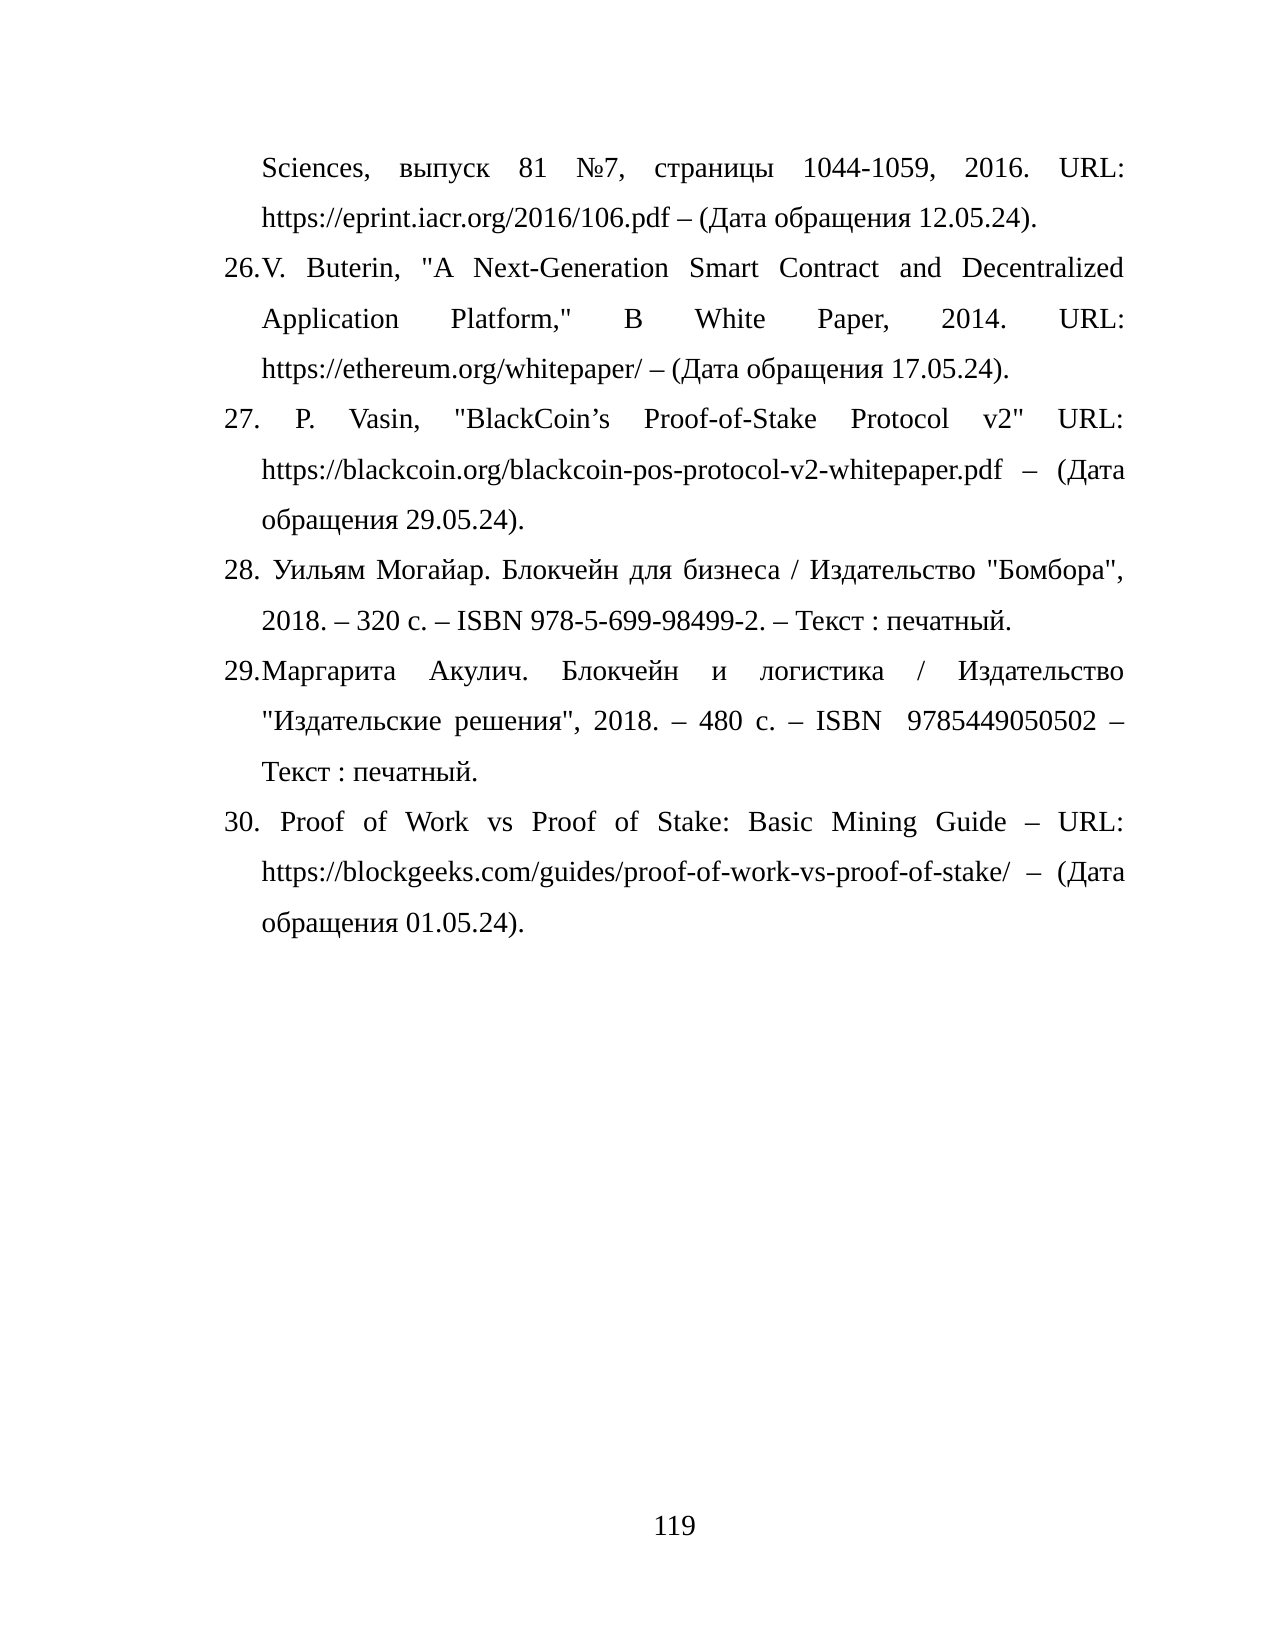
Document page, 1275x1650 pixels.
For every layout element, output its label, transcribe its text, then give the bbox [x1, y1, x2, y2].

list Маргарита Акулич. Блокчейн и логистика / Издательство "Издательские решения", 2018. – 480 с. – ISBN 9785449050502 – Текст : печатный. [224, 653, 1125, 787]
list Proof of Work vs Proof of Stake: Basic Mining Guide – URL: https://blockgeeks.com/guides/proof-of-work-vs-proof-of-stake/ – (Дата обращения 01.05.24). [224, 804, 1125, 938]
list P. Vasin, "BlackCoin’s Proof-of-Stake Protocol v2" URL: https://blackcoin.org/blackcoin-pos-protocol-v2-whitepaper.pdf – (Дата обращения 29.05.24). [224, 402, 1125, 536]
list Уильям Могайар. Блокчейн для бизнеса / Издательство "Бомбора", 2018. – 320 с. – ISBN 978-5-699-98499-2. – Текст : печатный. [224, 552, 1125, 636]
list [224, 150, 1125, 234]
list V. Buterin, "A Next-Generation Smart Contract and Decentralized Application Platform," В White Paper, 2014. URL: https://ethereum.org/whitepaper/ – (Дата обращения 17.05.24). [224, 251, 1125, 385]
